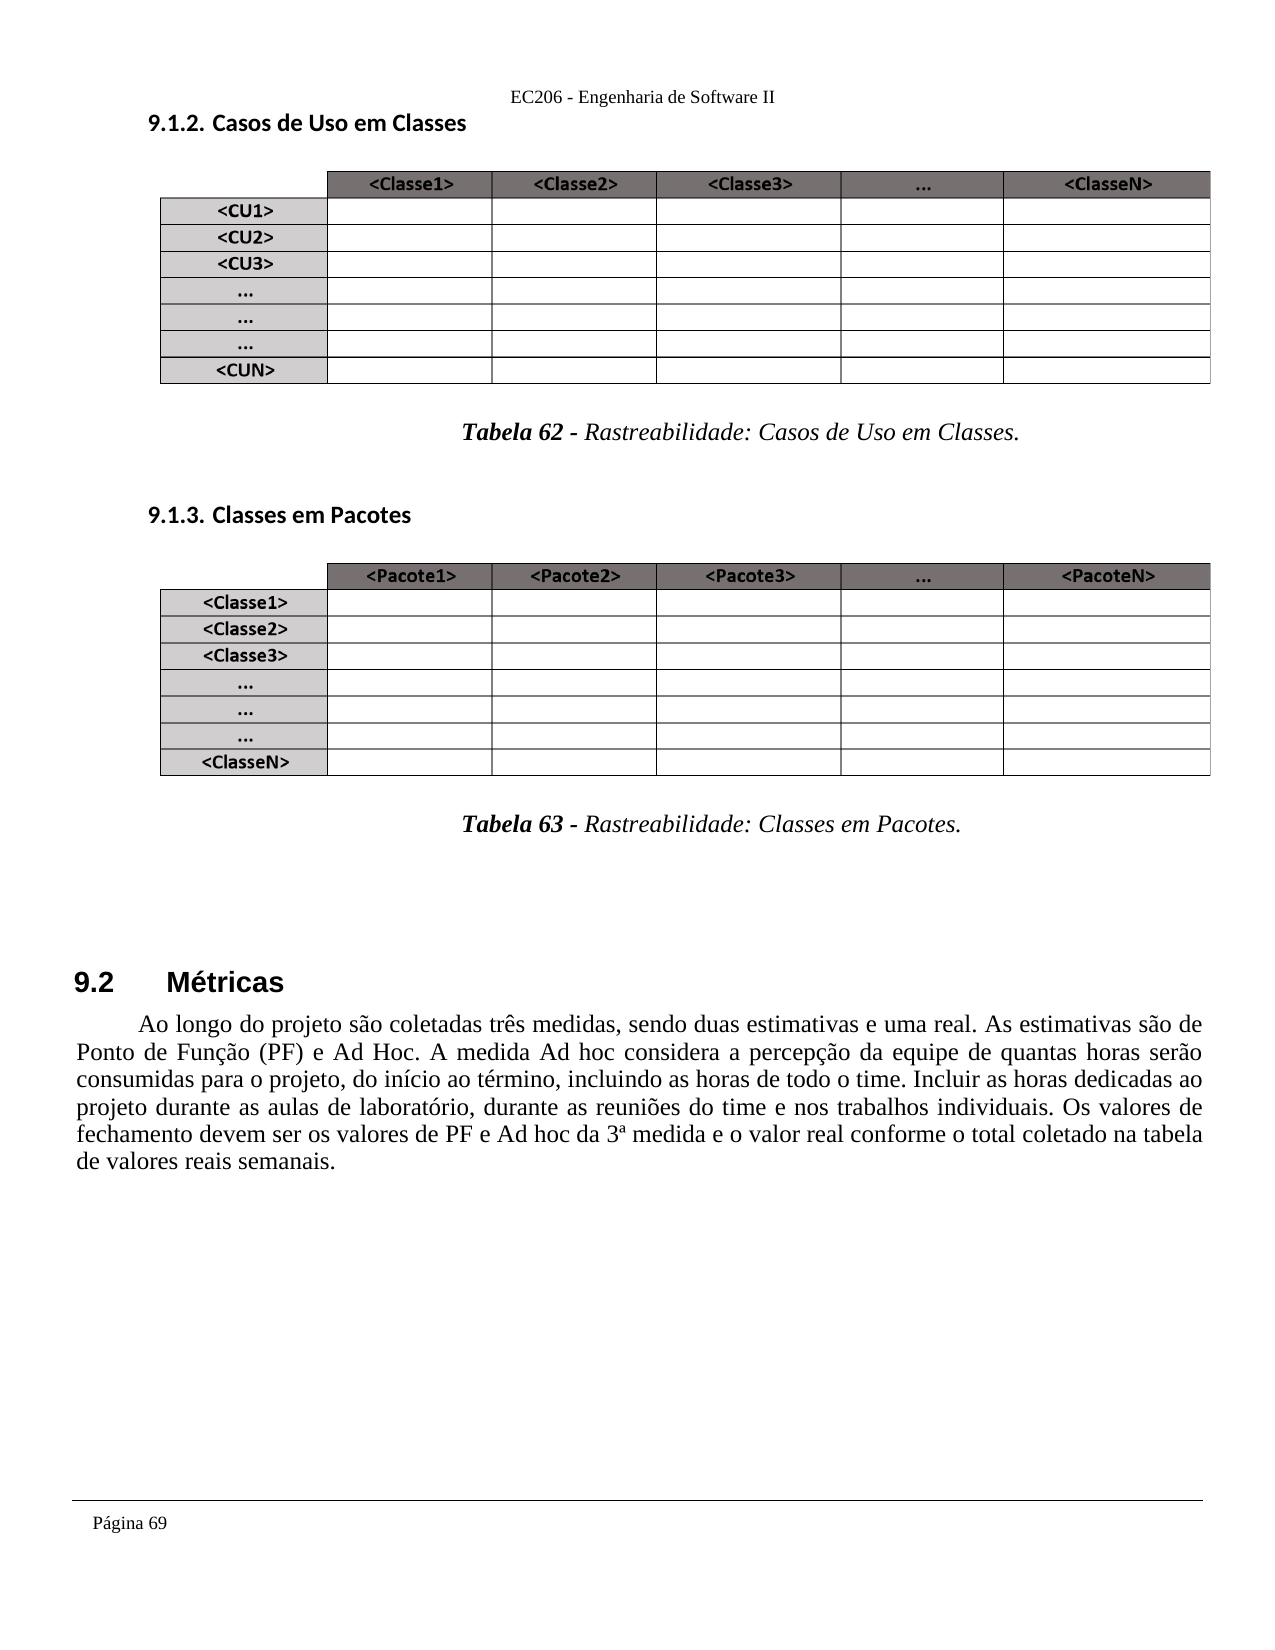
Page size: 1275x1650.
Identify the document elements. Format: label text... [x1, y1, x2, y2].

picture [159, 562, 1211, 776]
text 9.1.2. Casos de Uso em Classes [147, 107, 1268, 138]
picture [159, 170, 1211, 384]
text Tabela 62 - Rastreabilidade: Casos de Uso em Classes. [387, 417, 1266, 446]
text 9.1.3. Classes em Pacotes [147, 499, 1268, 530]
text Ao longo do projeto são coletadas três medidas, sendo duas estimativas e uma real. As estimativas são de Ponto de Função (PF) e Ad Hoc. A medida Ad hoc considera a percepção da equipe de quantas horas serão consumidas para o projeto, do início ao término, incluindo as horas de todo o time. Incluir as horas dedicadas ao projeto durante as aulas de laboratório, durante as reuniões do time e nos trabalhos individuais. Os valores de fechamento devem ser os valores de PF e Ad hoc da 3ª medida e o valor real conforme o total coletado na tabela de valores reais semanais. [76, 1011, 1205, 1175]
subtitle 9.2 Métricas [73, 966, 1268, 999]
text Tabela 63 - Rastreabilidade: Classes em Pacotes. [387, 809, 1266, 838]
